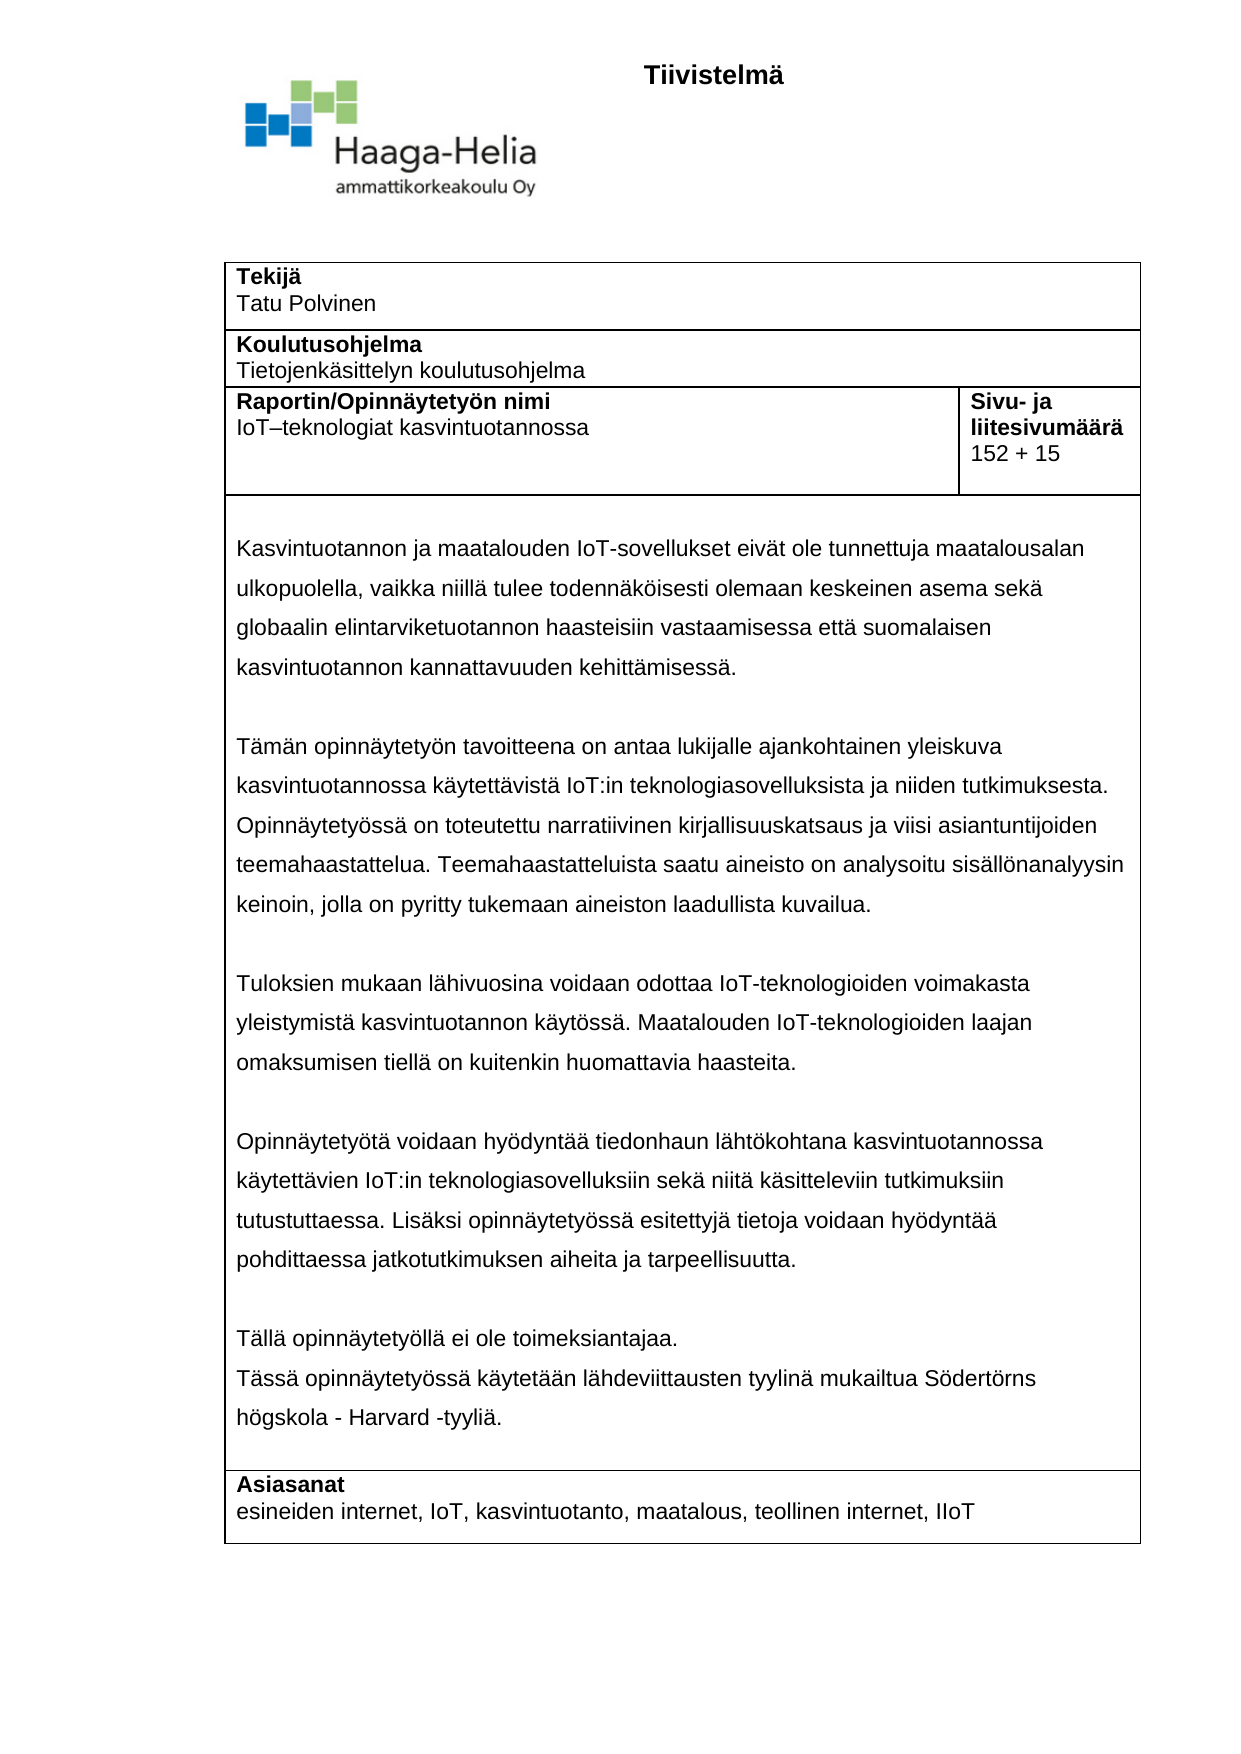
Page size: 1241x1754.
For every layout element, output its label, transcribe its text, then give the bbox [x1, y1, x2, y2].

table_header Tekijä Tatu Polvinen [226, 263, 1140, 329]
table_cell Raportin/Opinnäytetyön nimi IoT–teknologiat kasvintuotannossa [226, 388, 958, 494]
table_cell Kasvintuotannon ja maatalouden IoT-sovellukset eivät ole tunnettuja maatalousalan ulkopuolella, vaikka niillä tulee todennäköisesti olemaan keskeinen asema sekä globaalin elintarviketuotannon haasteisiin vastaamisessa että suomalaisen kasvintuotannon kannattavuuden kehittämisessä. Tämän opinnäytetyön tavoitteena on antaa lukijalle ajankohtainen yleiskuva kasvintuotannossa käytettävistä IoT:in teknologiasovelluksista ja niiden tutkimuksesta. Opinnäytetyössä on toteutettu narratiivinen kirjallisuuskatsaus ja viisi asiantuntijoiden teemahaastattelua. Teemahaastatteluista saatu aineisto on analysoitu sisällönanalyysin keinoin, jolla on pyritty tukemaan aineiston laadullista kuvailua. Tuloksien mukaan lähivuosina voidaan odottaa IoT-teknologioiden voimakasta yleistymistä kasvintuotannon käytössä. Maatalouden IoT-teknologioiden laajan omaksumisen tiellä on kuitenkin huomattavia haasteita. Opinnäytetyötä voidaan hyödyntää tiedonhaun lähtökohtana kasvintuotannossa käytettävien IoT:in teknologiasovelluksiin sekä niitä käsitteleviin tutkimuksiin tutustuttaessa. Lisäksi opinnäytetyössä esitettyjä tietoja voidaan hyödyntää pohdittaessa jatkotutkimuksen aiheita ja tarpeellisuutta. Tällä opinnäytetyöllä ei ole toimeksiantajaa. Tässä opinnäytetyössä käytetään lähdeviittausten tyylinä mukailtua Södertörns högskola - Harvard -tyyliä. [226, 496, 1140, 1470]
table_cell Koulutusohjelma Tietojenkäsittelyn koulutusohjelma [226, 331, 1140, 386]
table_cell Sivu- ja liitesivumäärä 152 + 15 [960, 388, 1140, 494]
table_cell Asiasanat esineiden internet, IoT, kasvintuotanto, maatalous, teollinen internet, IIoT [226, 1471, 1140, 1543]
picture [233, 75, 539, 198]
